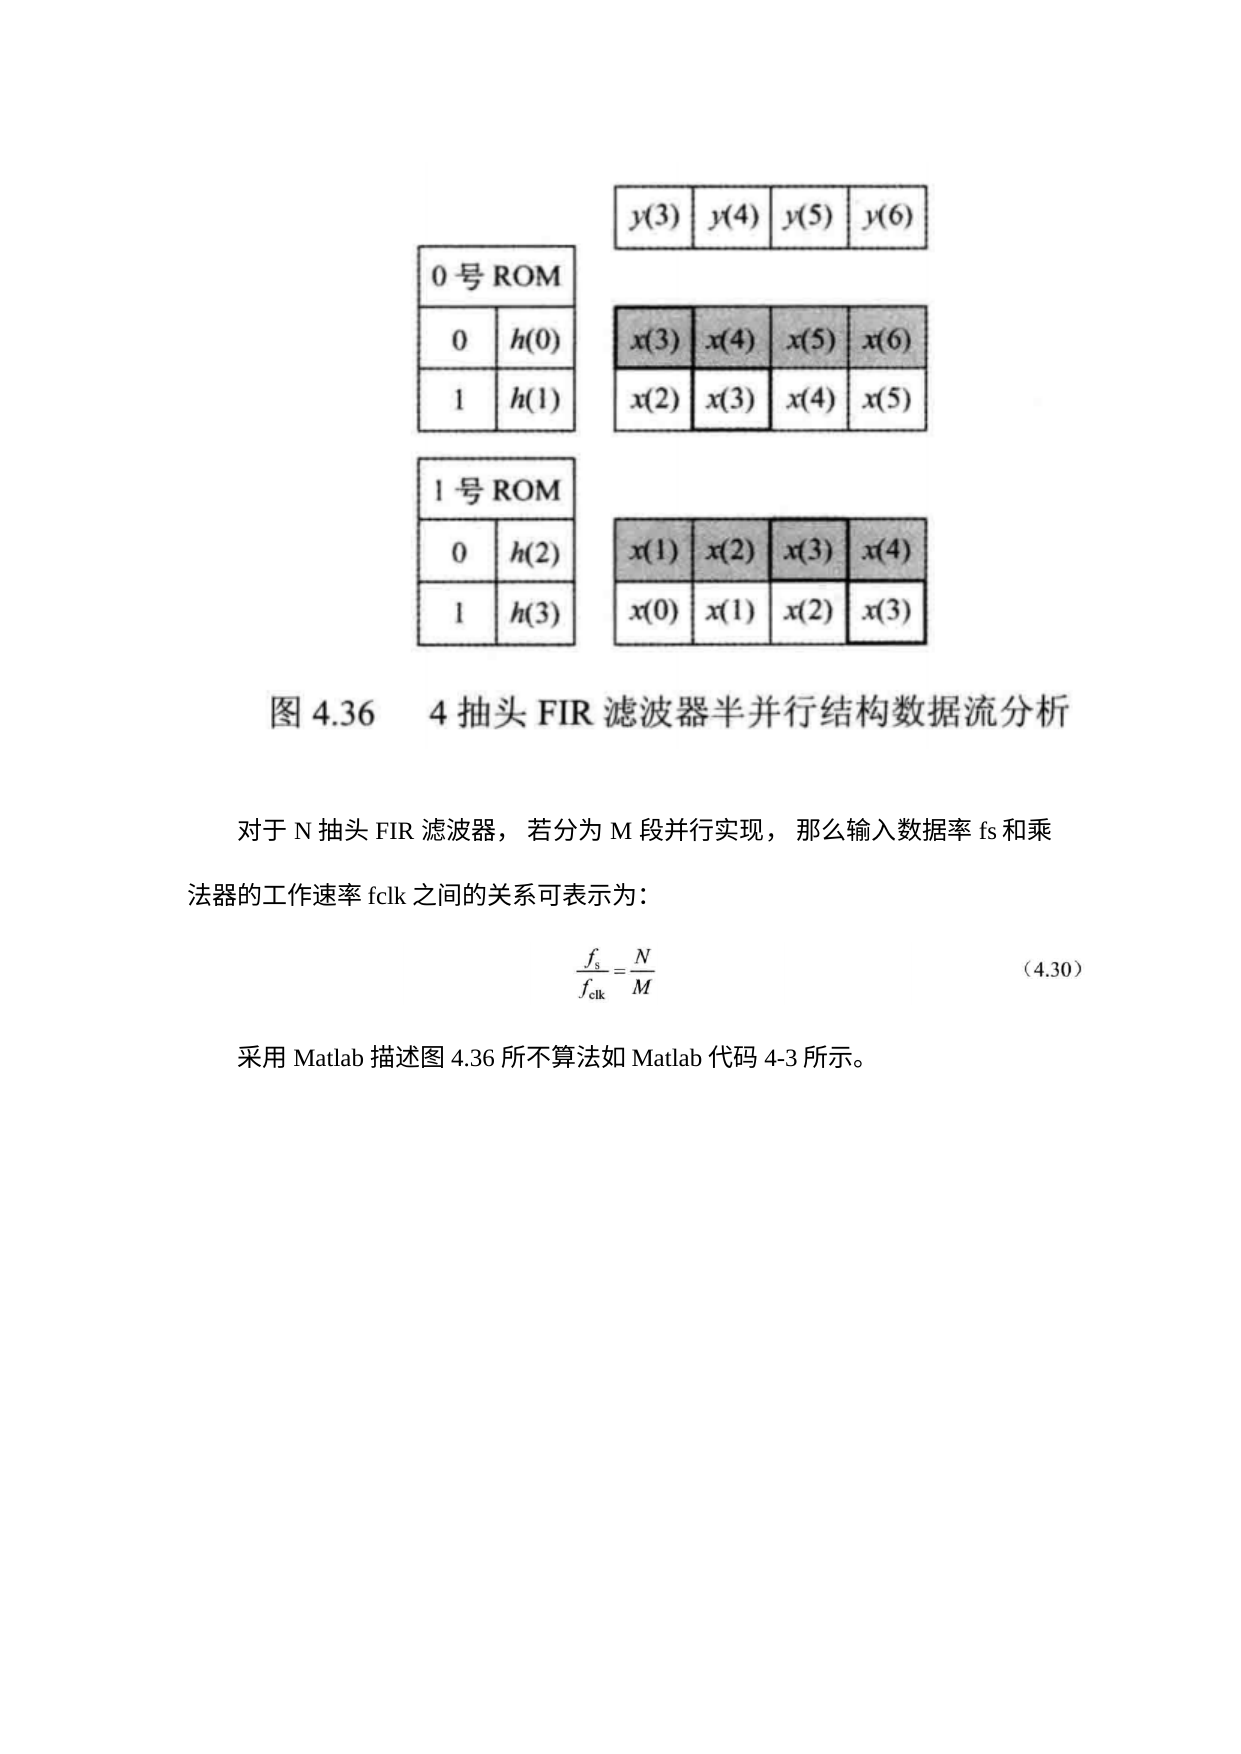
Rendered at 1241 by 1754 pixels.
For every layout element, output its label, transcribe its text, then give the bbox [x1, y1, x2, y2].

text 采用 Matlab 描述图 4.36 所不算法如 Matlab 代码 4-3 所示。 [187, 1023, 1053, 1088]
picture [231, 162, 1097, 749]
text 对于 N 抽头 FIR 滤波器， 若分为 M 段并行实现， 那么输入数据率fs和乘法器的工作速率fclk 之间的关系可表示为： [187, 796, 1053, 926]
picture [231, 942, 1097, 1005]
